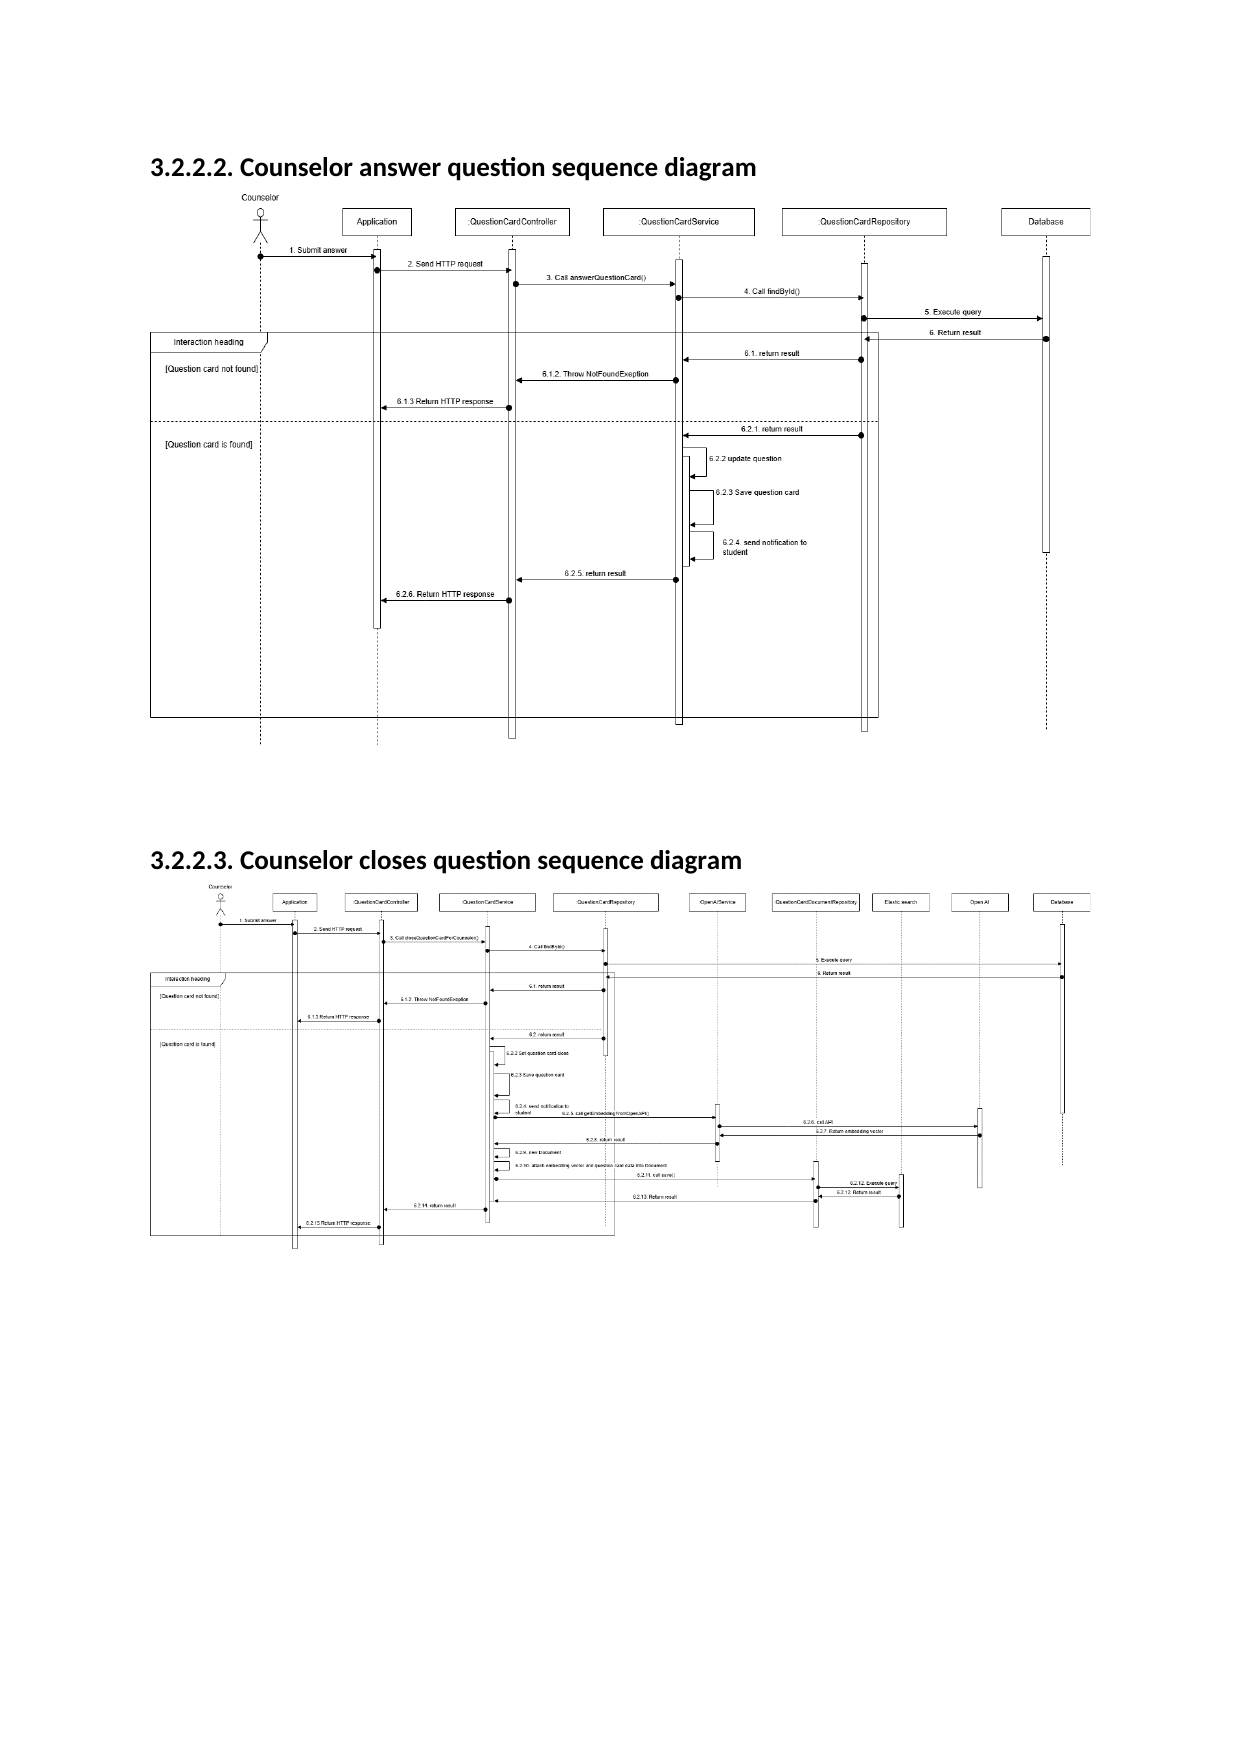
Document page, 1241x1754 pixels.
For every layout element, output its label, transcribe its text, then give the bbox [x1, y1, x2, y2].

picture [150, 187, 1091, 745]
subtitle 3.2.2.3. Counselor closes question sequence diagram [150, 843, 1090, 876]
picture [150, 881, 1091, 1249]
subtitle 3.2.2.2. Counselor answer question sequence diagram [150, 150, 1090, 183]
